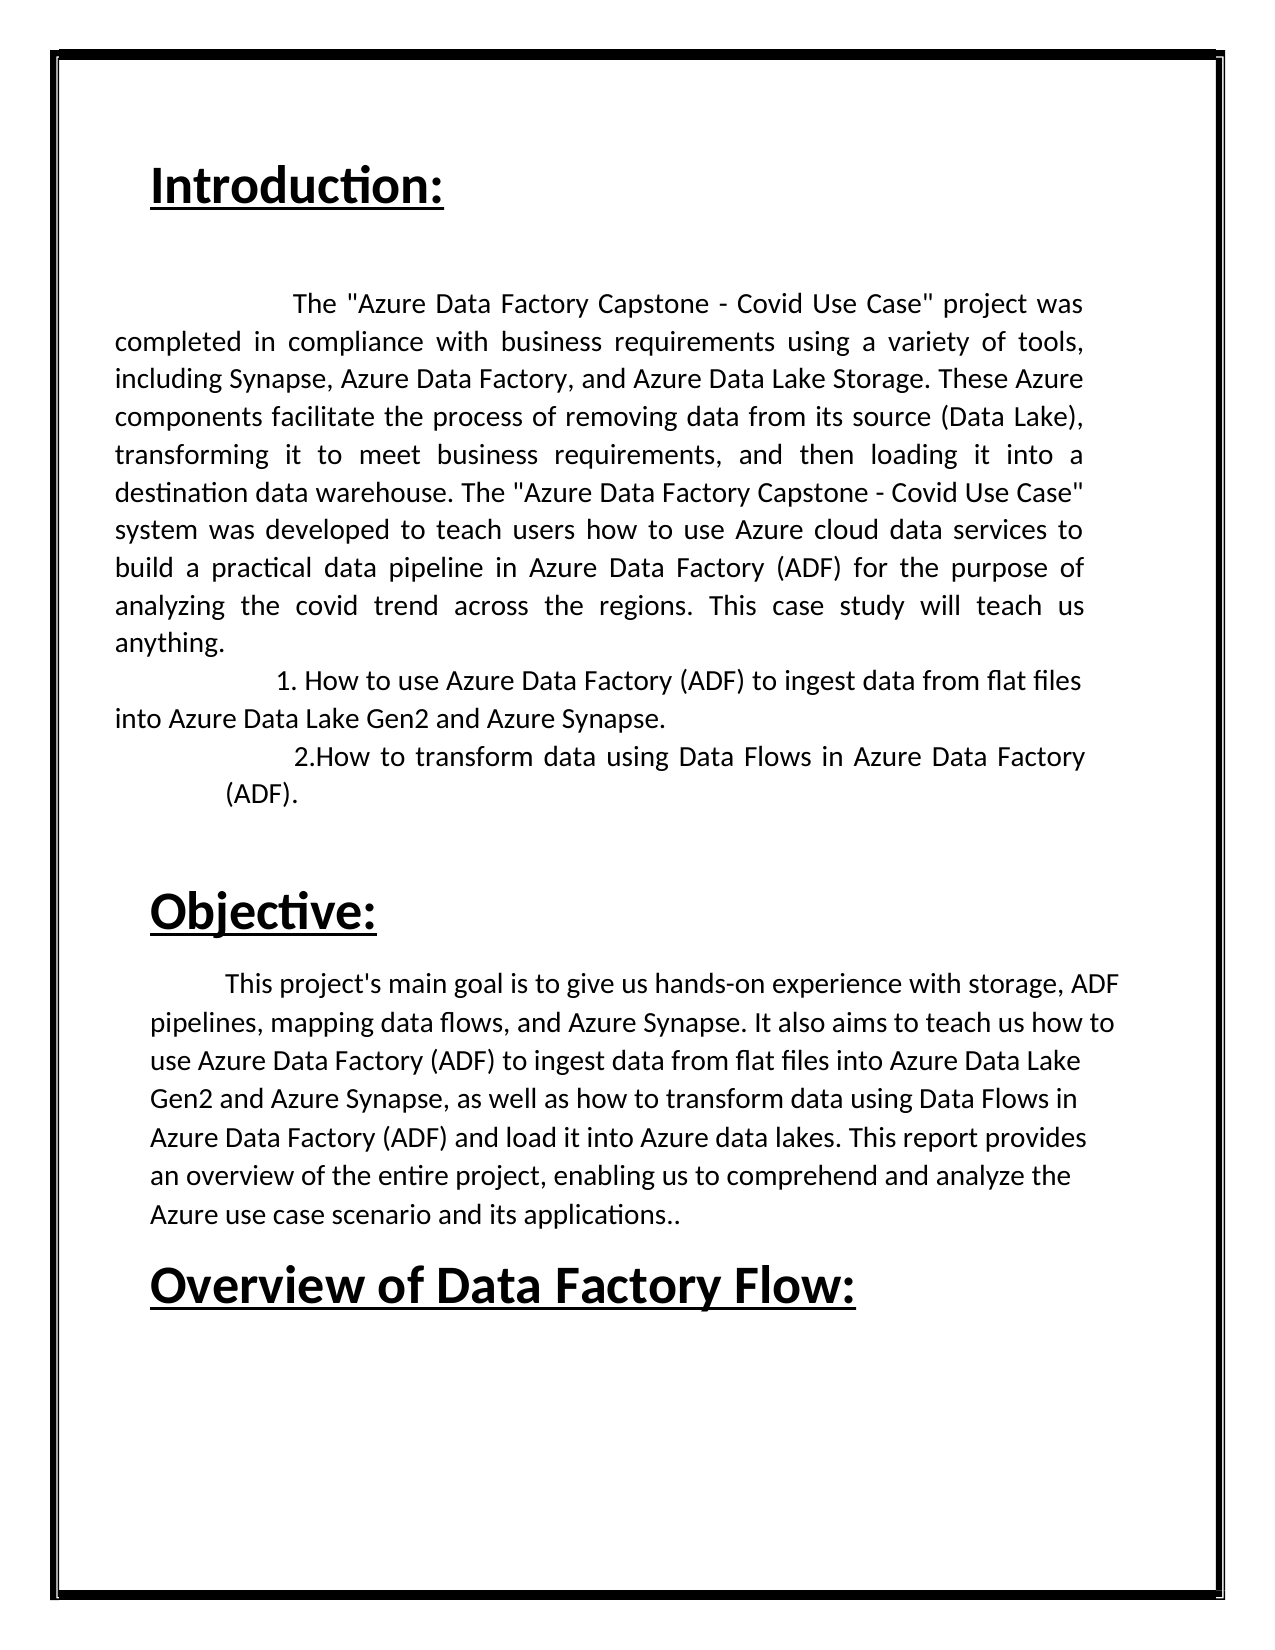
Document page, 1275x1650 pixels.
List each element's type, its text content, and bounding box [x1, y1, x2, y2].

picture [59, 49, 1216, 60]
text Objective: [150, 877, 1167, 943]
text Introduction: [150, 152, 1167, 216]
text Overview of Data Factory Flow: [150, 1251, 1167, 1317]
text The "Azure Data Factory Capstone - Covid Use Case" project was completed in compliance with business requirements using a variety of tools, including Synapse, Azure Data Factory, and Azure Data Lake Storage. These Azure components facilitate the process of removing data from its source (Data Lake), transforming it to meet business requirements, and then loading it into a destination data warehouse. The "Azure Data Factory Capstone - Covid Use Case" system was developed to teach users how to use Azure cloud data services to build a practical data pipeline in Azure Data Factory (ADF) for the purpose of analyzing the covid trend across the regions. This case study will teach us anything. 1. How to use Azure Data Factory (ADF) to ingest data from flat files into Azure Data Lake Gen2 and Azure Synapse. [114, 285, 1085, 736]
text This project's main goal is to give us hands-on experience with storage, ADF pipelines, mapping data flows, and Azure Synapse. It also aims to teach us how to use Azure Data Factory (ADF) to ingest data from flat files into Azure Data Lake Gen2 and Azure Synapse, as well as how to transform data using Data Flows in Azure Data Factory (ADF) and load it into Azure data lakes. This report provides an overview of the entire project, enabling us to comprehend and analyze the Azure use case scenario and its applications.. [150, 965, 1123, 1231]
picture [59, 1590, 1216, 1600]
list 2.How to transform data using Data Flows in Azure Data Factory (ADF). [225, 738, 1085, 811]
